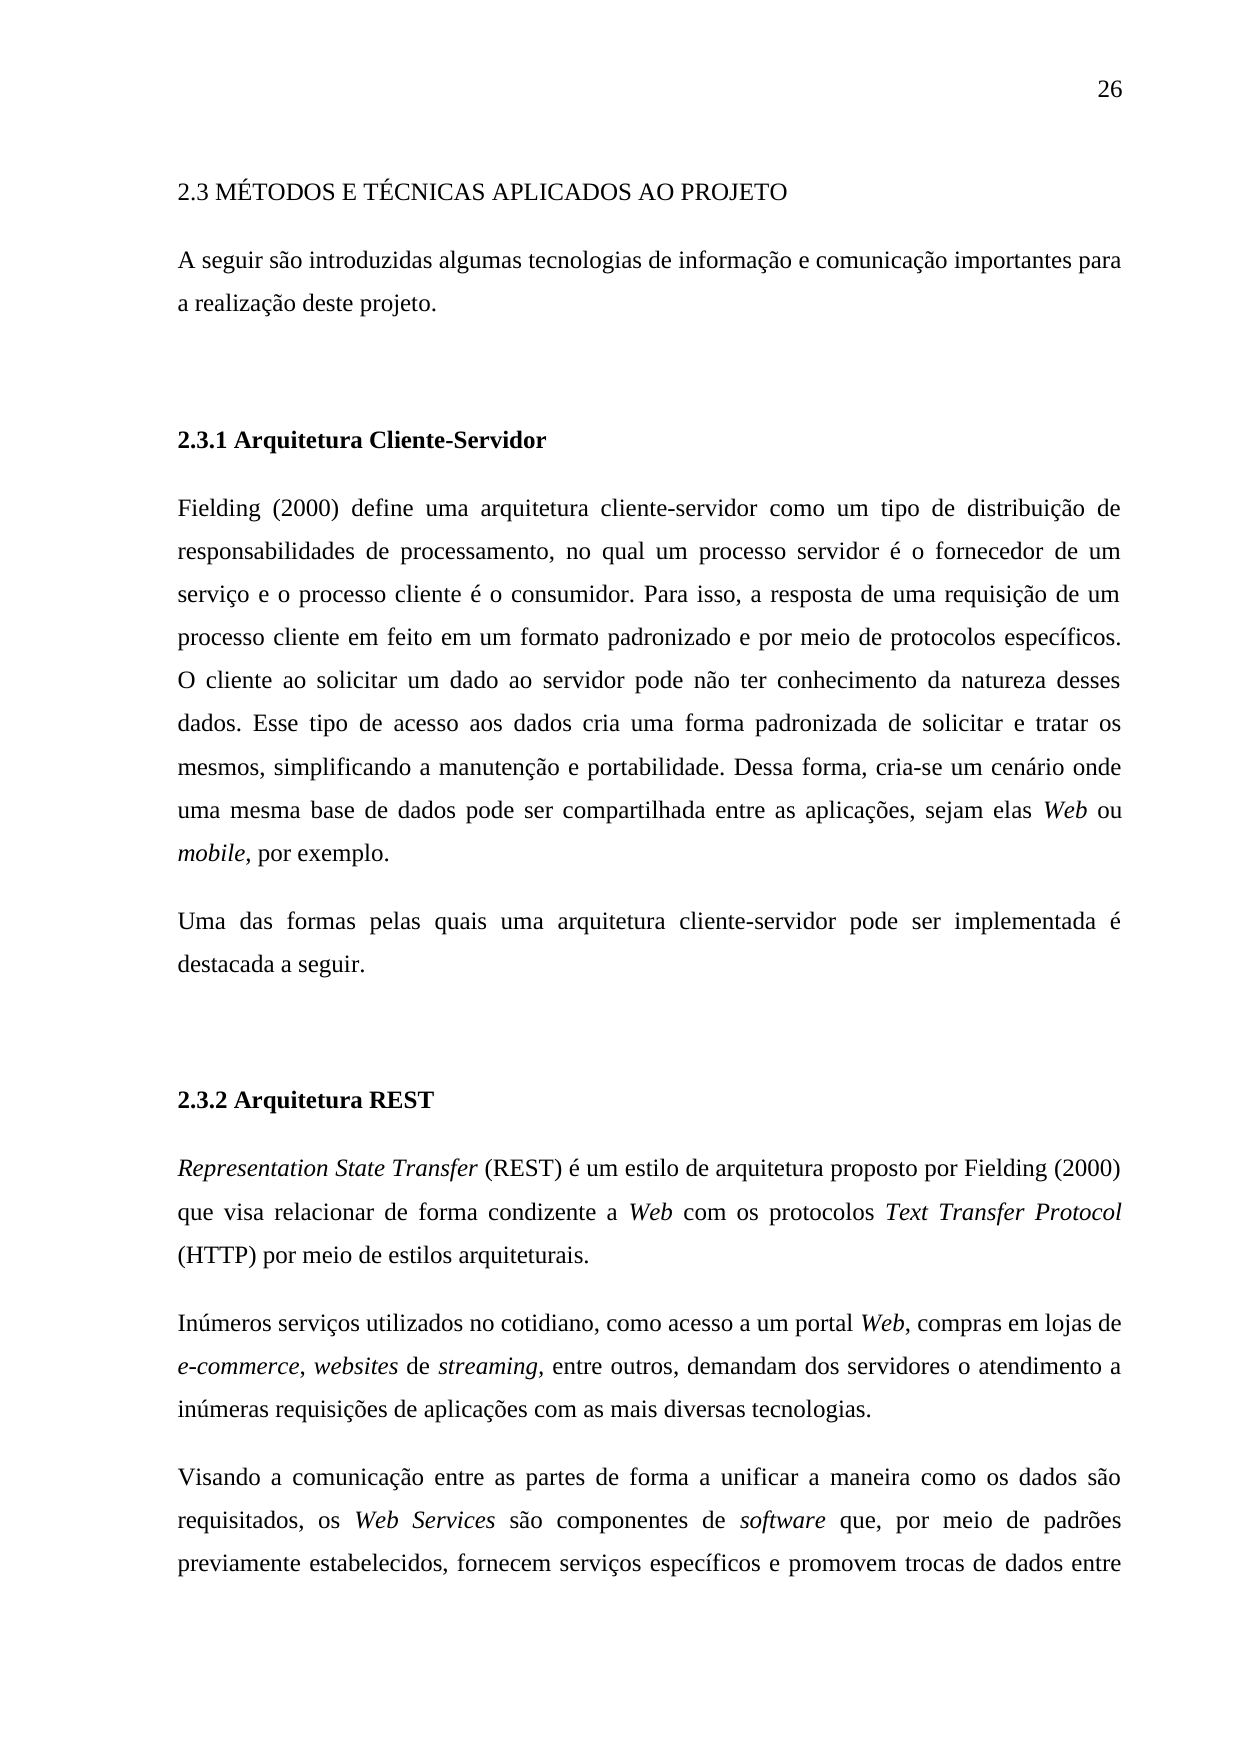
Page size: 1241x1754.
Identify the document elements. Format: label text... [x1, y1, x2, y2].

text Representation State Transfer (REST) é um estilo de arquitetura proposto por Fielding (2000) que visa relacionar de forma condizente a Web com os protocolos Text Transfer Protocol (HTTP) por meio de estilos arquiteturais. [177, 1153, 1122, 1268]
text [177, 1462, 1122, 1577]
text Inúmeros serviços utilizados no cotidiano, como acesso a um portal Web, compras em lojas de e-commerce, websites de streaming, entre outros, demandam dos servidores o atendimento a inúmeras requisições de aplicações com as mais diversas tecnologias. [177, 1308, 1122, 1423]
text A seguir são introduzidas algumas tecnologias de informação e comunicação importantes para a realização deste projeto. [177, 245, 1122, 317]
subtitle 2.3.1 Arquitetura Cliente-Servidor [177, 425, 1122, 453]
text Uma das formas pelas quais uma arquitetura cliente-servidor pode ser implementada é destacada a seguir. [177, 906, 1122, 978]
subtitle 2.3.2 Arquitetura REST [177, 1085, 1122, 1114]
subtitle 2.3 métodos e técnicas aplicados ao projeto [177, 177, 1122, 206]
text Fielding (2000) define uma arquitetura cliente-servidor como um tipo de distribuição de responsabilidades de processamento, no qual um processo servidor é o fornecedor de um serviço e o processo cliente é o consumidor. Para isso, a resposta de uma requisição de um processo cliente em feito em um formato padronizado e por meio de protocolos específicos. O cliente ao solicitar um dado ao servidor pode não ter conhecimento da natureza desses dados. Esse tipo de acesso aos dados cria uma forma padronizada de solicitar e tratar os mesmos, simplificando a manutenção e portabilidade. Dessa forma, cria-se um cenário onde uma mesma base de dados pode ser compartilhada entre as aplicações, sejam elas Web ou mobile, por exemplo. [177, 493, 1122, 867]
